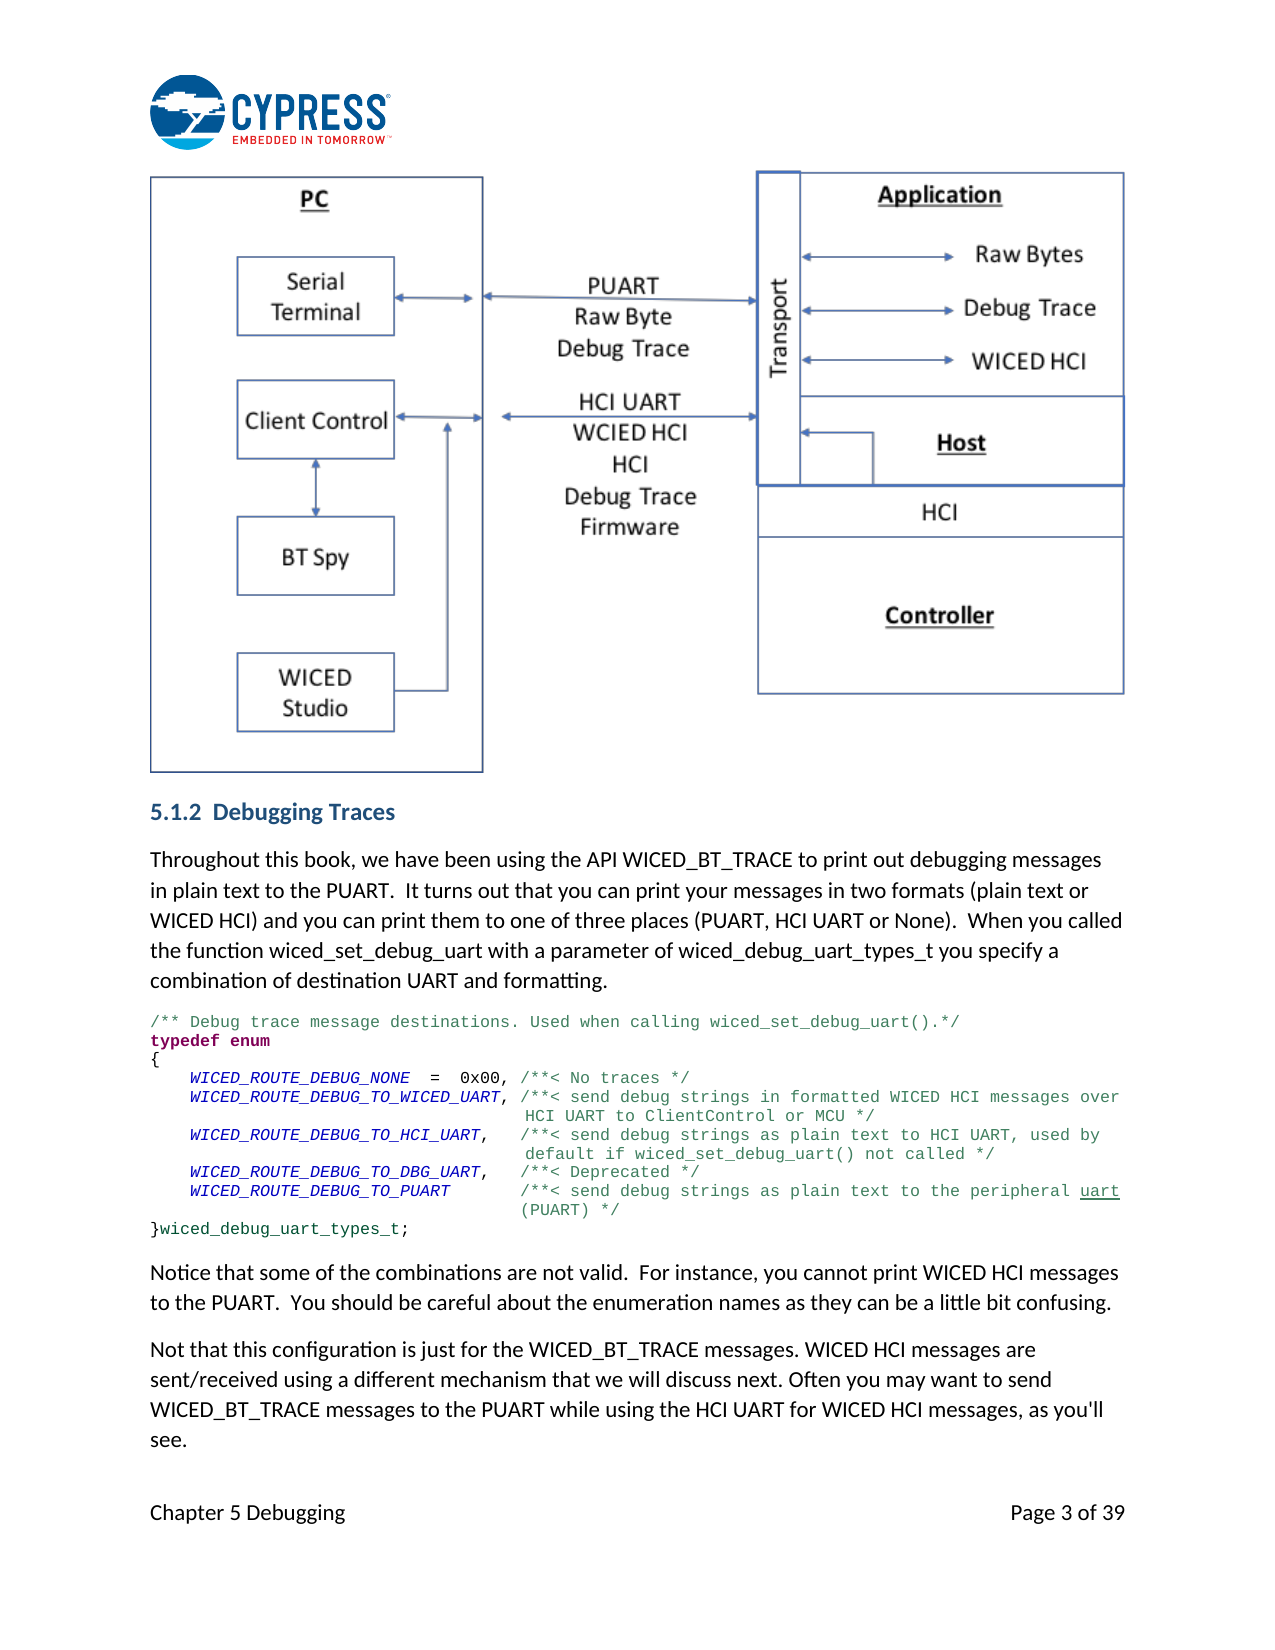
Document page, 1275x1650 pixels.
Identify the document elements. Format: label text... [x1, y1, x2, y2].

text HCI UART to ClientControl or MCU */ [150, 1107, 1125, 1126]
text Not that this configuration is just for the WICED_BT_TRACE messages. WICED HCI messages are sent/received using a different mechanism that we will discuss next. Often you may want to send WICED_BT_TRACE messages to the PUART while using the HCI UART for WICED HCI messages, as you'll see. [150, 1335, 1125, 1453]
subtitle Debugging Traces [150, 796, 1125, 826]
text Notice that some of the combinations are not valid. For instance, you cannot print WICED HCI messages to the PUART. You should be careful about the enumeration names as they can be a little bit confusing. [150, 1258, 1125, 1316]
text typedef enum [150, 1032, 1125, 1051]
text { [150, 1051, 1125, 1070]
text WICED_ROUTE_DEBUG_TO_WICED_UART, /**< send debug strings in formatted WICED HCI messages over [150, 1089, 1125, 1107]
text (PUART) */ [375, 1202, 1125, 1221]
text WICED_ROUTE_DEBUG_TO_HCI_UART, /**< send debug strings as plain text to HCI UART, used by [150, 1126, 1125, 1145]
text default if wiced_set_debug_uart() not called */ [450, 1145, 1125, 1164]
text WICED_ROUTE_DEBUG_NONE = 0x00, /**< No traces */ [150, 1070, 1125, 1089]
text }wiced_debug_uart_types_t; [150, 1221, 1125, 1239]
picture [150, 168, 1125, 773]
text Throughout this book, we have been using the API WICED_BT_TRACE to print out debugging messages in plain text to the PUART. It turns out that you can print your messages in two formats (plain text or WICED HCI) and you can print them to one of three places (PUART, HCI UART or None). When you called the function wiced_set_debug_uart with a parameter of wiced_debug_uart_types_t you specify a combination of destination UART and formatting. [150, 846, 1125, 994]
text WICED_ROUTE_DEBUG_TO_PUART /**< send debug strings as plain text to the peripheral uart [150, 1183, 1125, 1202]
picture [150, 75, 392, 150]
text WICED_ROUTE_DEBUG_TO_DBG_UART, /**< Deprecated */ [150, 1164, 1125, 1183]
text /** Debug trace message destinations. Used when calling wiced_set_debug_uart().*/ [150, 1013, 1125, 1032]
